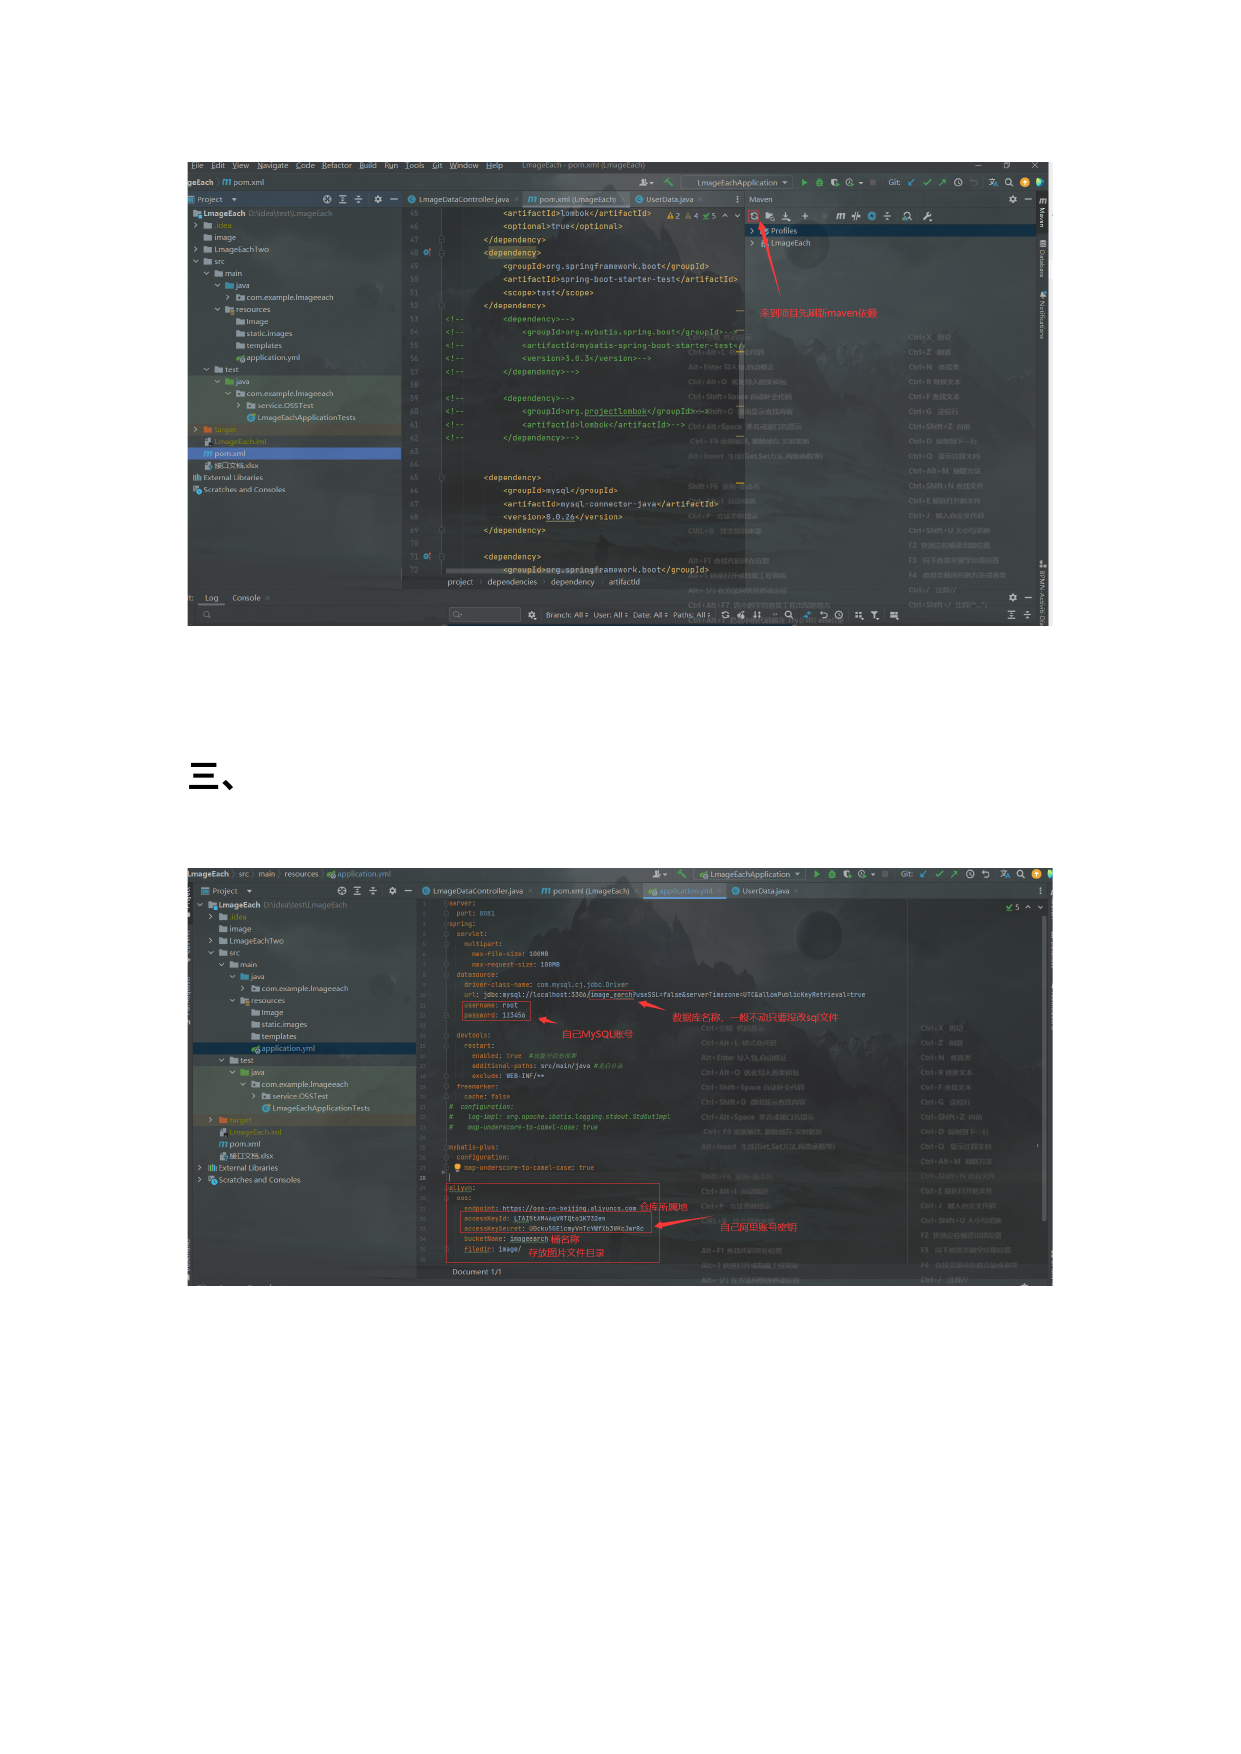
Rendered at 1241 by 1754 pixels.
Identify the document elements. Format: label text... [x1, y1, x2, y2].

subtitle 三、 [187, 742, 1053, 807]
picture [187, 868, 1053, 1286]
picture [187, 162, 1053, 626]
